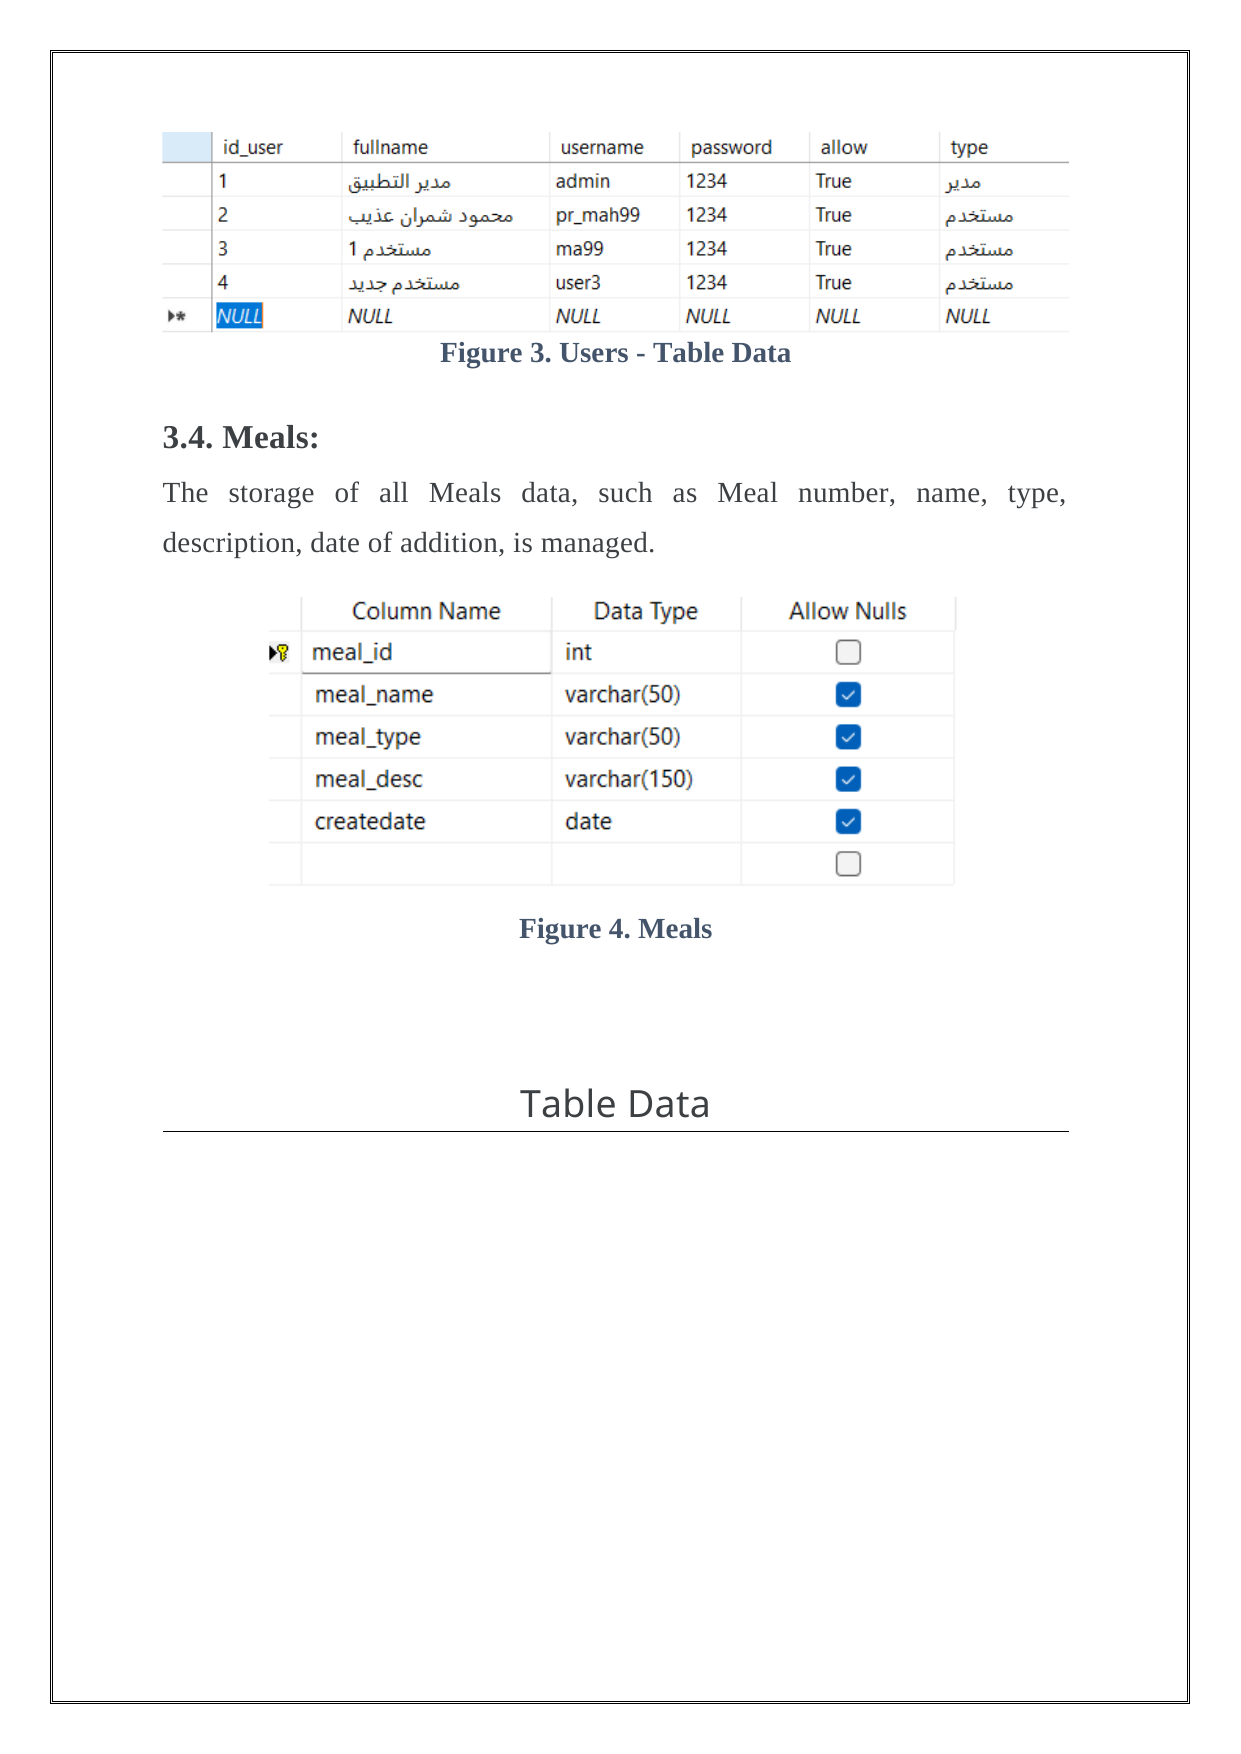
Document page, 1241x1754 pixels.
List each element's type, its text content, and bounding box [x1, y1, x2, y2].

text Figure 4. Meals [162, 911, 1069, 944]
text Figure 3. Users - Table Data [162, 335, 1069, 368]
picture [268, 597, 963, 897]
picture [162, 132, 1069, 335]
text Table Data [162, 1077, 1069, 1132]
text 3.4. Meals: [162, 417, 1069, 456]
text The storage of all Meals data, such as Meal number, name, type, description, date of addition, is managed. [162, 475, 1069, 559]
